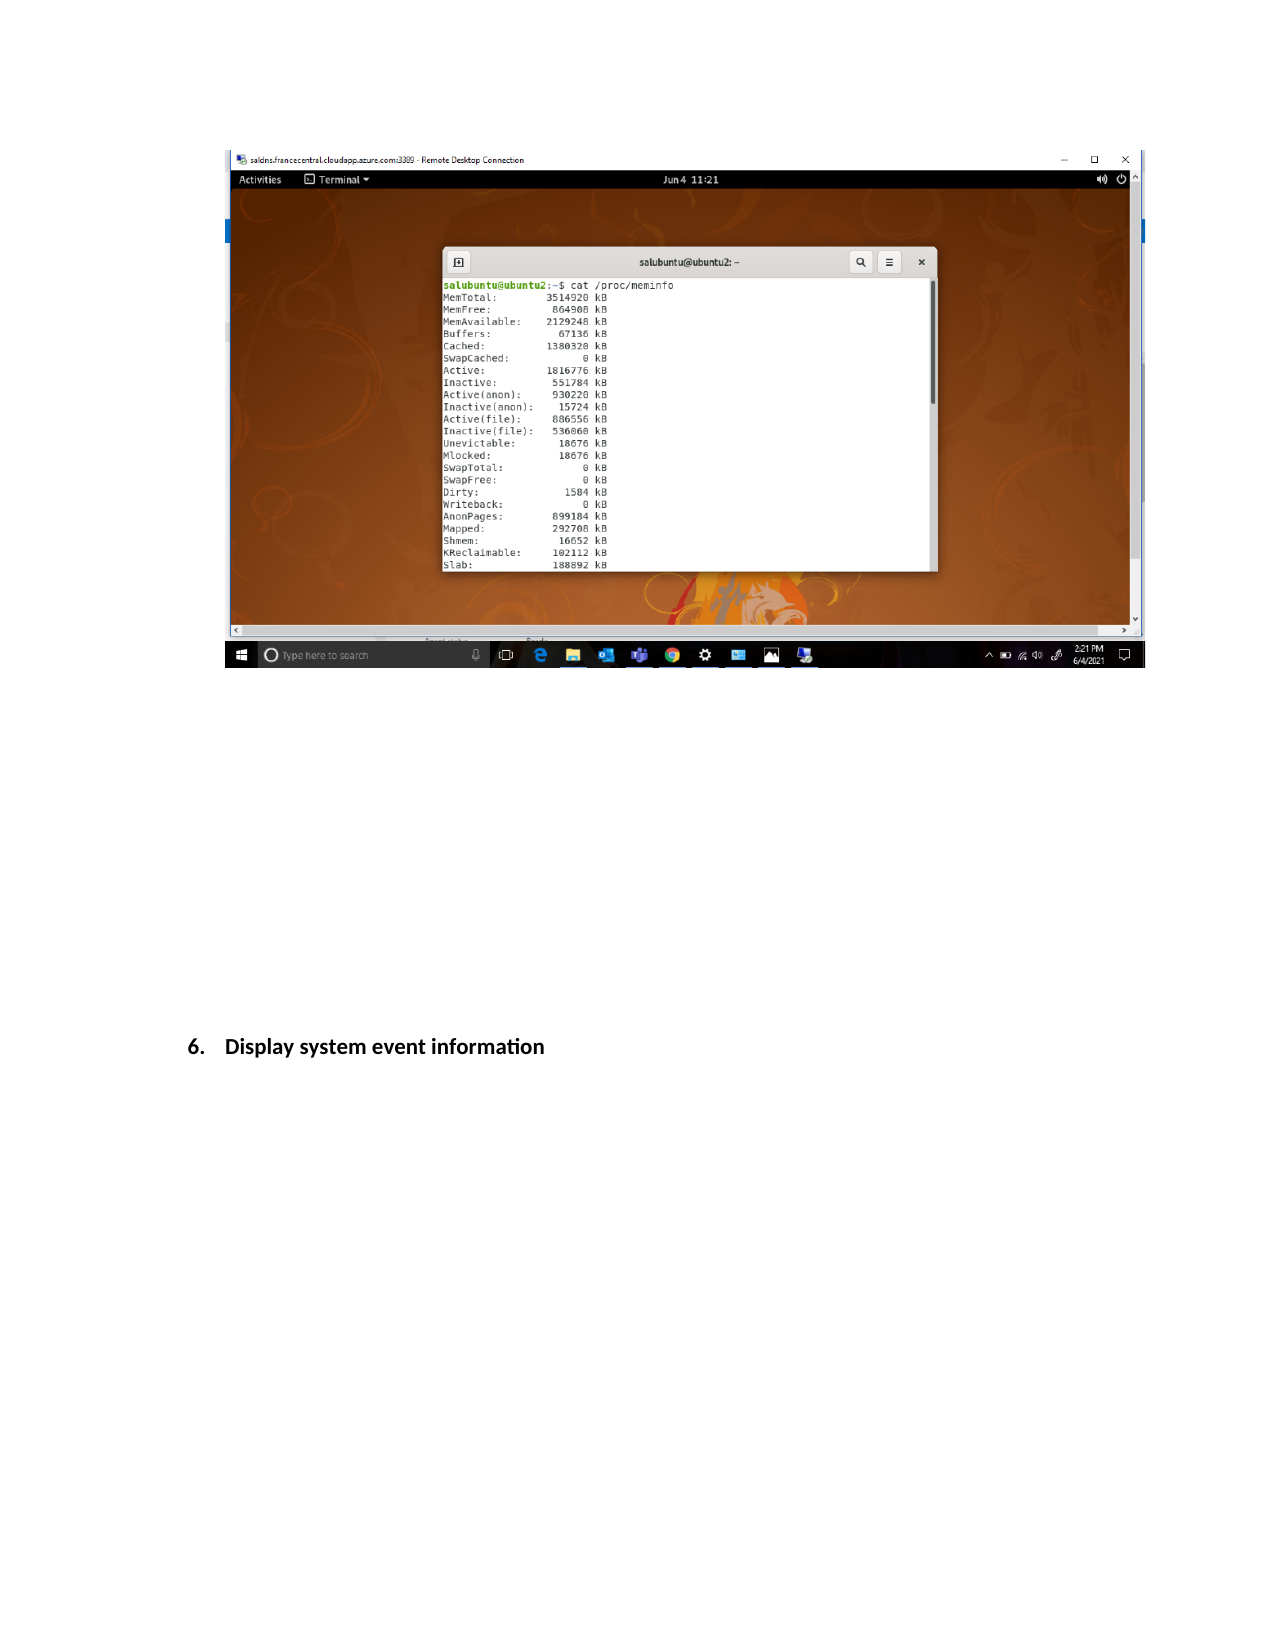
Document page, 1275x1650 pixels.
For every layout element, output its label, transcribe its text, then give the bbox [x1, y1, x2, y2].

picture [225, 150, 1146, 668]
list Display system event information [187, 1032, 1125, 1060]
